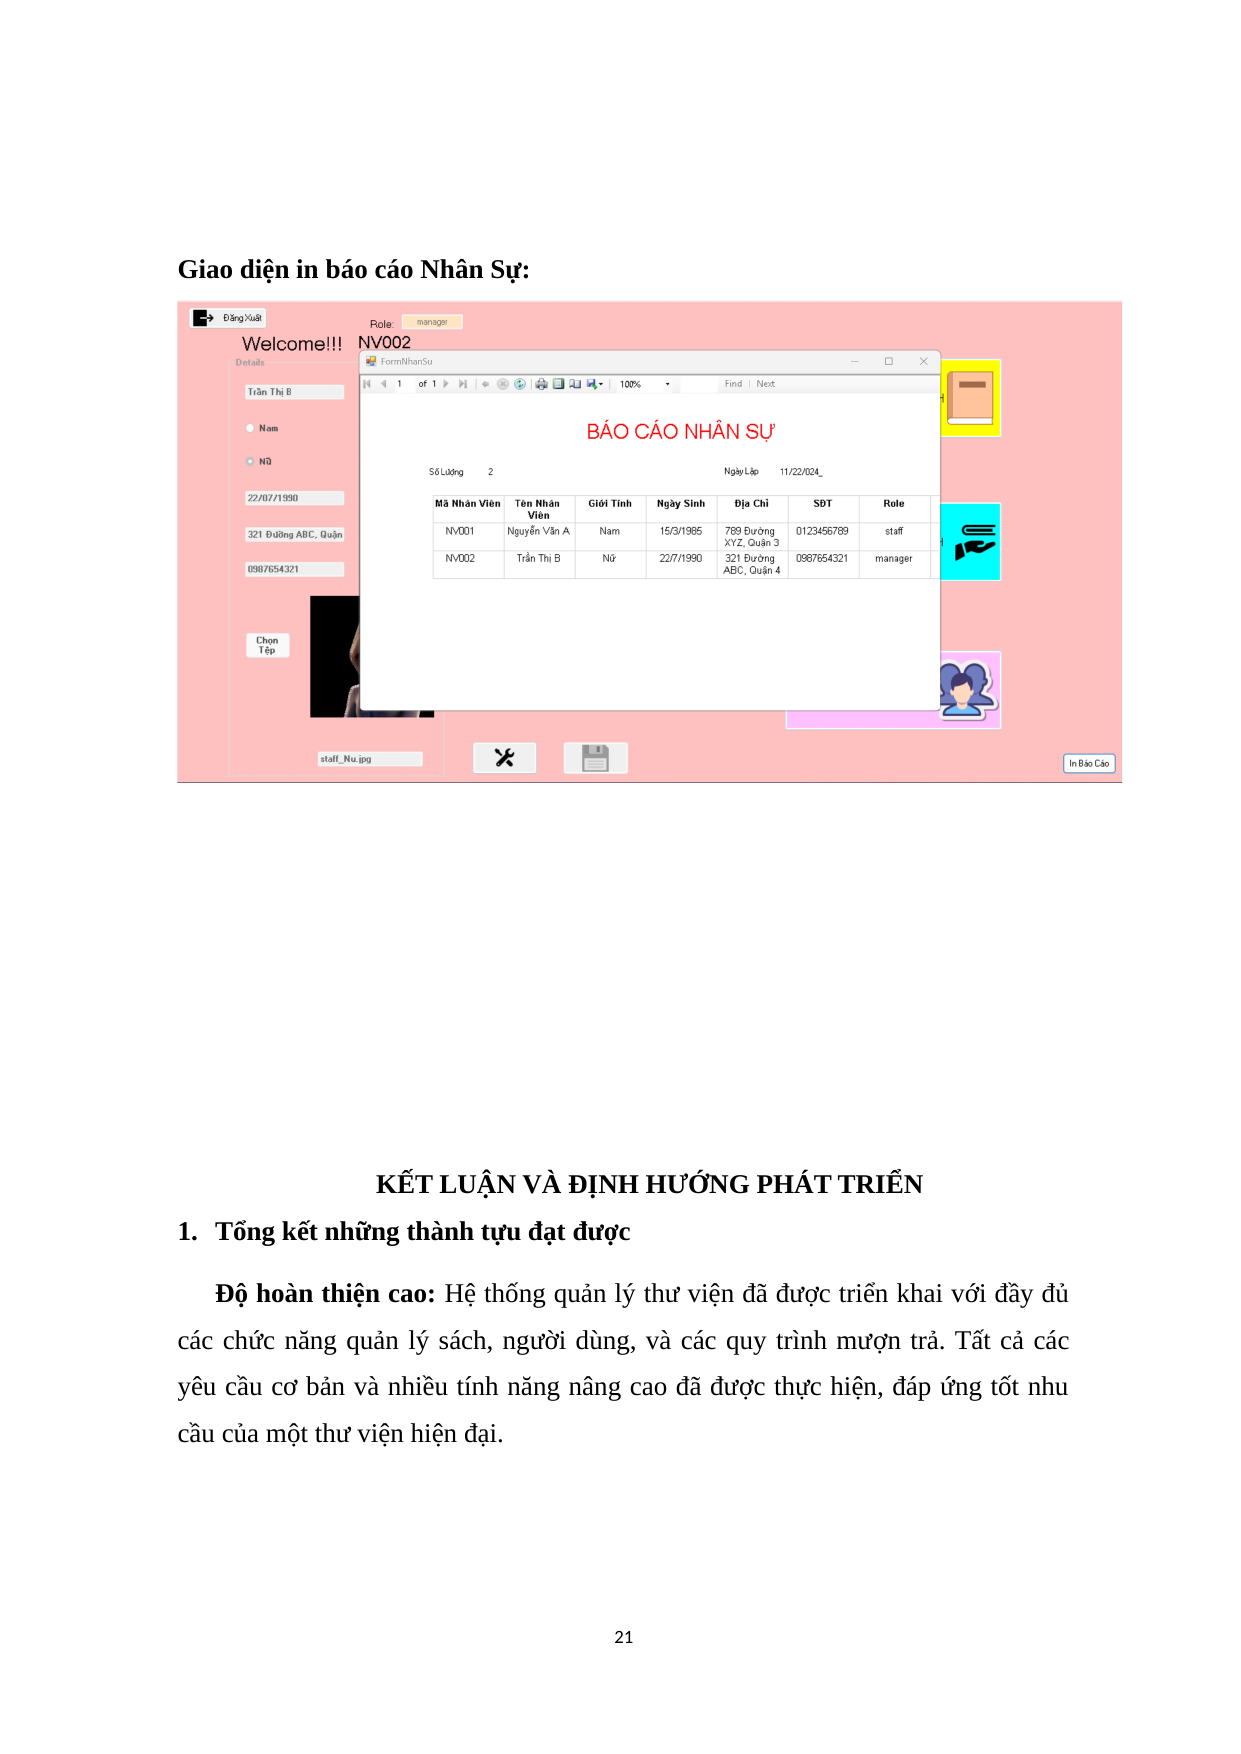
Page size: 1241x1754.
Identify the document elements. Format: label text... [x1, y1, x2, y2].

text Giao diện in báo cáo Nhân Sự: [177, 253, 1070, 284]
subtitle KẾT LUẬN VÀ ĐỊNH HƯỚNG PHÁT TRIỂN [177, 1168, 1122, 1199]
list Tổng kết những thành tựu đạt được [177, 1215, 1070, 1246]
text Độ hoàn thiện cao: Hệ thống quản lý thư viện đã được triển khai với đầy đủ các chức năng quản lý sách, người dùng, và các quy trình mượn trả. Tất cả các yêu cầu cơ bản và nhiều tính năng nâng cao đã được thực hiện, đáp ứng tốt nhu cầu của một thư viện hiện đại. [177, 1277, 1070, 1448]
picture [177, 300, 1123, 783]
